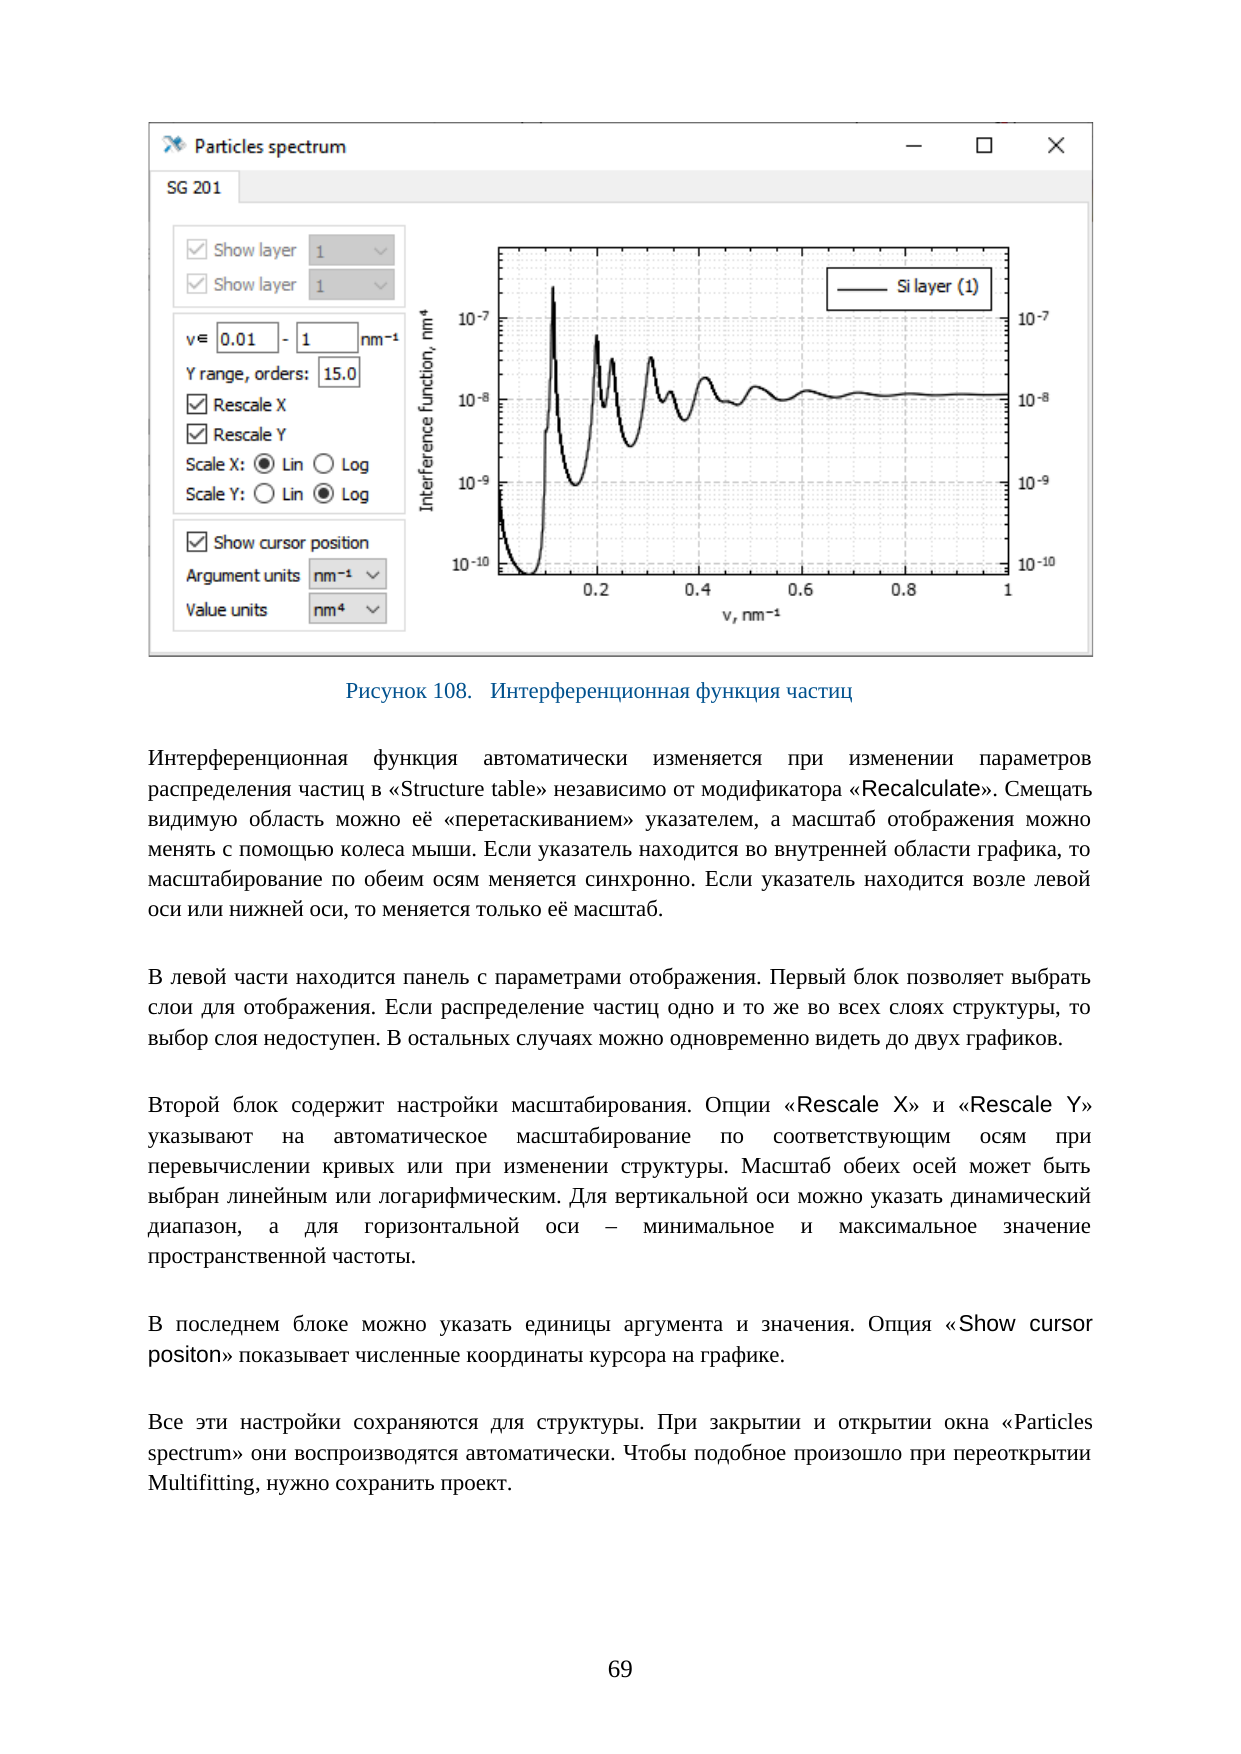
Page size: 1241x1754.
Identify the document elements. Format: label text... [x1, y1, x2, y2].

list Интерференционная функция частиц [178, 657, 1093, 703]
text Все эти настройки сохраняются для структуры. При закрытии и открытии окна «Particles spectrum» они воспроизводятся автоматически. Чтобы подобное произошло при переоткрытии Multifitting, нужно сохранить проект. [148, 1408, 1093, 1495]
text Второй блок содержит настройки масштабирования. Опции «Rescale X» и «Rescale Y» указывают на автоматическое масштабирование по соответствующим осям при перевычислении кривых или при изменении структуры. Масштаб обеих осей может быть выбран линейным или логарифмическим. Для вертикальной оси можно указать динамический диапазон, а для горизонтальной оси – минимальное и максимальное значение пространственной частоты. [148, 1091, 1093, 1269]
text В последнем блоке можно указать единицы аргумента и значения. Опция «Show cursor positon» показывает численные координаты курсора на графике. [148, 1310, 1093, 1367]
text В левой части находится панель с параметрами отображения. Первый блок позволяет выбрать слои для отображения. Если распределение частиц одно и то же во всех слоях структуры, то выбор слоя недоступен. В остальных случаях можно одновременно видеть до двух графиков. [148, 963, 1093, 1050]
picture [148, 122, 1094, 657]
text Интерференционная функция автоматически изменяется при изменении параметров распределения частиц в «Structure table» независимо от модификатора «Recalculate». Смещать видимую область можно её «перетаскиванием» указателем, а масштаб отображения можно менять с помощью колеса мыши. Если указатель находится во внутренней области графика, то масштабирование по обеим осям меняется синхронно. Если указатель находится возле левой оси или нижней оси, то меняется только её масштаб. [148, 744, 1093, 922]
